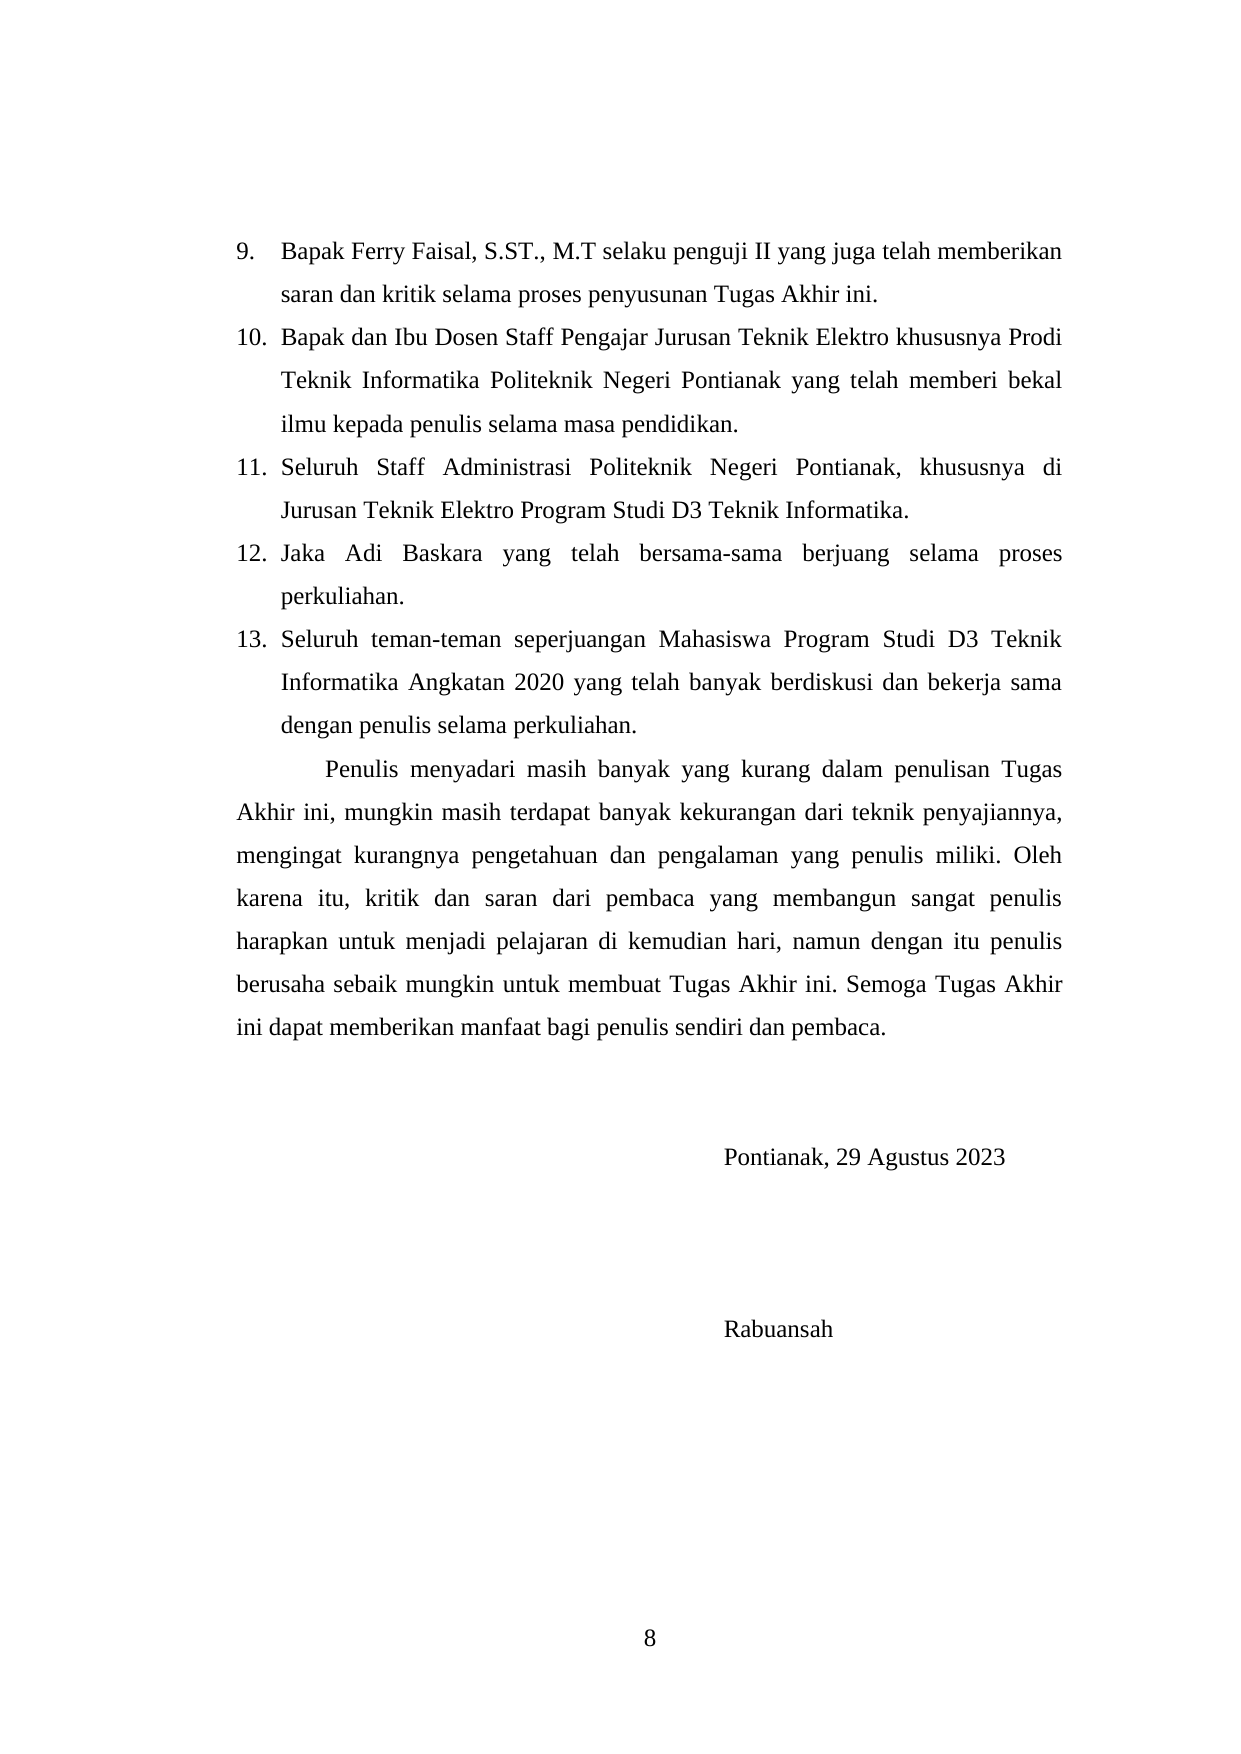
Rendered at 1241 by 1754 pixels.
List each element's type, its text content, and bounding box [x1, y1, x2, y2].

text Pontianak, 29 Agustus 2023 [723, 1142, 1063, 1171]
text Rabuansah [723, 1314, 1063, 1343]
list Seluruh Staff Administrasi Politeknik Negeri Pontianak, khususnya di Jurusan Teknik Elektro Program Studi D3 Teknik Informatika. [236, 452, 1063, 524]
list Jaka Adi Baskara yang telah bersama-sama berjuang selama proses perkuliahan. [236, 538, 1063, 610]
list Bapak dan Ibu Dosen Staff Pengajar Jurusan Teknik Elektro khususnya Prodi Teknik Informatika Politeknik Negeri Pontianak yang telah memberi bekal ilmu kepada penulis selama masa pendidikan. [236, 322, 1063, 437]
list Seluruh teman-teman seperjuangan Mahasiswa Program Studi D3 Teknik Informatika Angkatan 2020 yang telah banyak berdiskusi dan bekerja sama dengan penulis selama perkuliahan. [236, 624, 1063, 739]
text Penulis menyadari masih banyak yang kurang dalam penulisan Tugas Akhir ini, mungkin masih terdapat banyak kekurangan dari teknik penyajiannya, mengingat kurangnya pengetahuan dan pengalaman yang penulis miliki. Oleh karena itu, kritik dan saran dari pembaca yang membangun sangat penulis harapkan untuk menjadi pelajaran di kemudian hari, namun dengan itu penulis berusaha sebaik mungkin untuk membuat Tugas Akhir ini. Semoga Tugas Akhir ini dapat memberikan manfaat bagi penulis sendiri dan pembaca. [236, 754, 1063, 1041]
list Bapak Ferry Faisal, S.ST., M.T selaku penguji II yang juga telah memberikan saran dan kritik selama proses penyusunan Tugas Akhir ini. [236, 236, 1063, 308]
